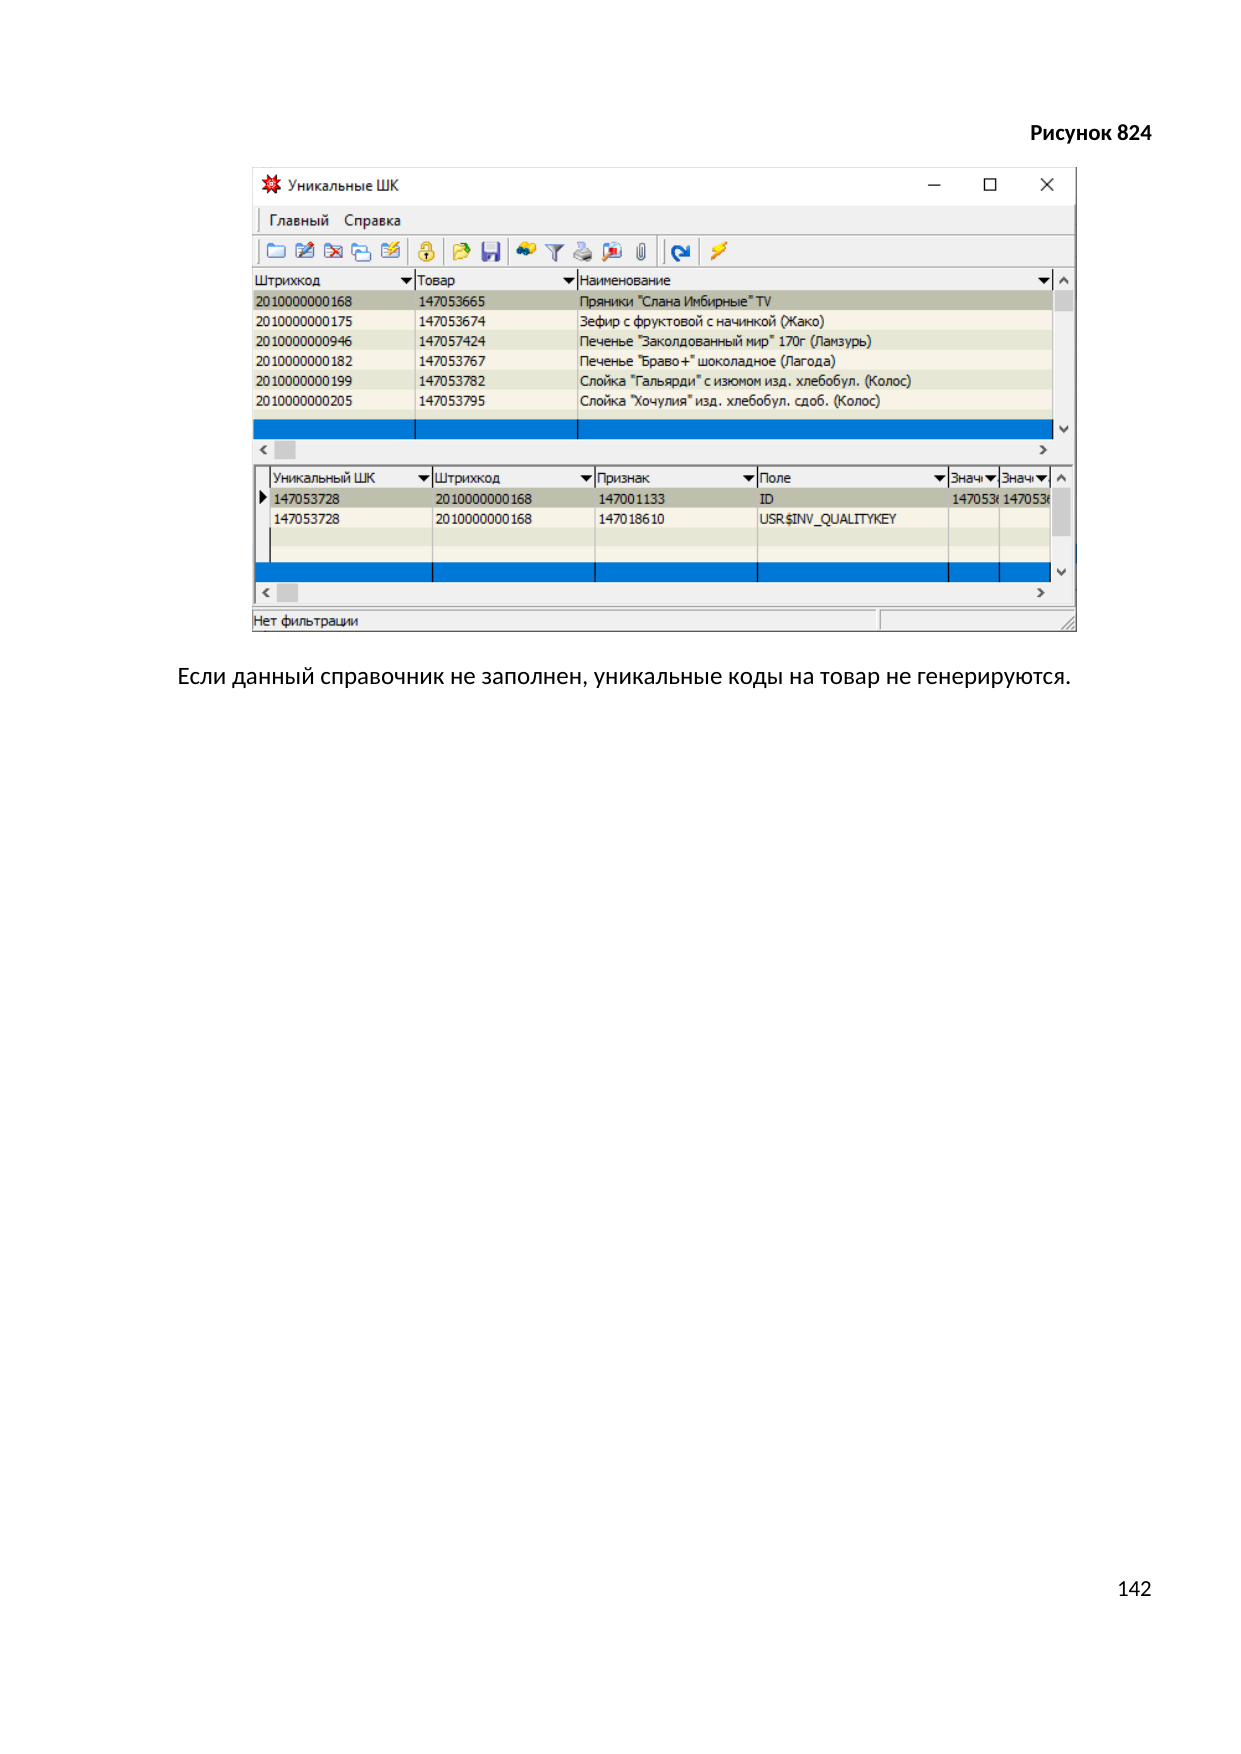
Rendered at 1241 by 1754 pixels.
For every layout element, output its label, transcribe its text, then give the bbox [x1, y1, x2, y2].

text Если данный справочник не заполнен, уникальные коды на товар не генерируются. [177, 660, 1152, 691]
picture [252, 167, 1077, 632]
